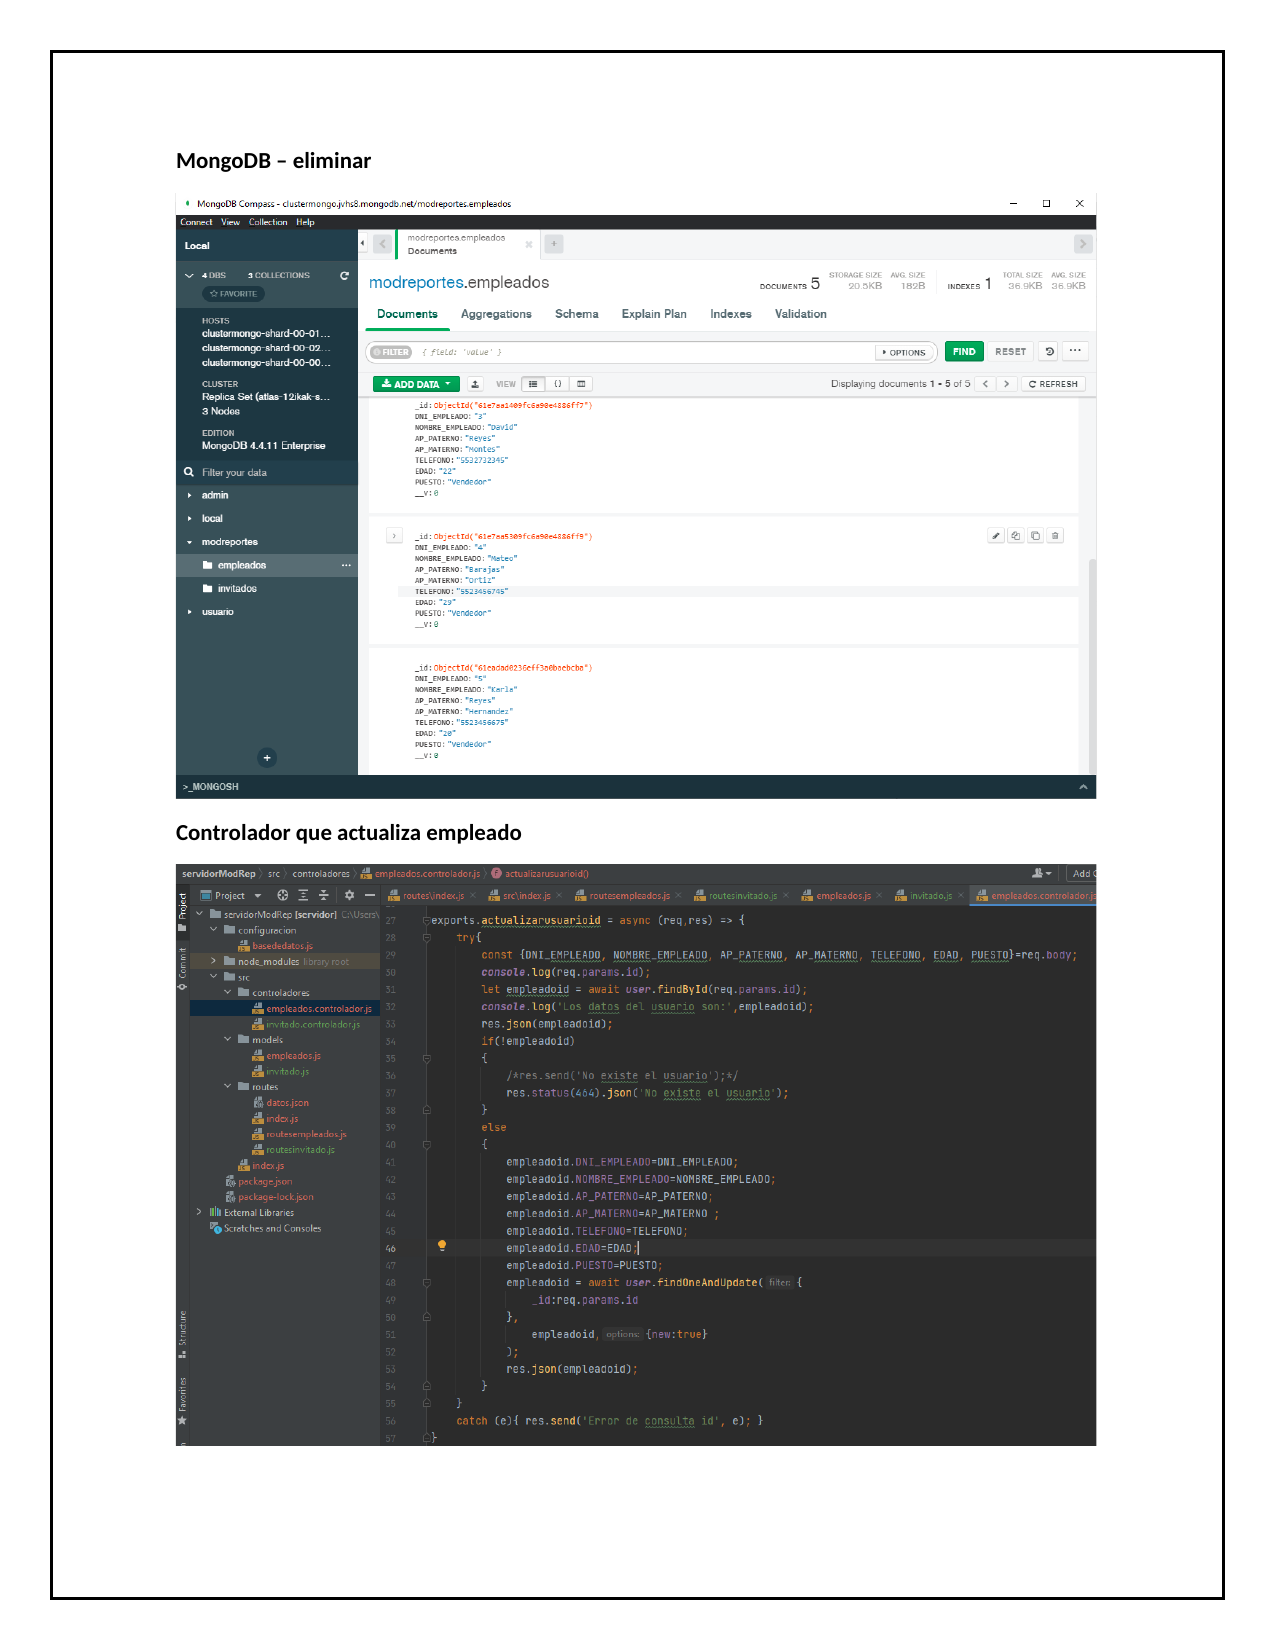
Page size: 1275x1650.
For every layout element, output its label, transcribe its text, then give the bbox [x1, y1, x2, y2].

text MongoDB – eliminar [176, 146, 1099, 174]
picture [175, 864, 1097, 1446]
picture [175, 193, 1097, 799]
text Controlador que actualiza empleado [176, 818, 1099, 846]
